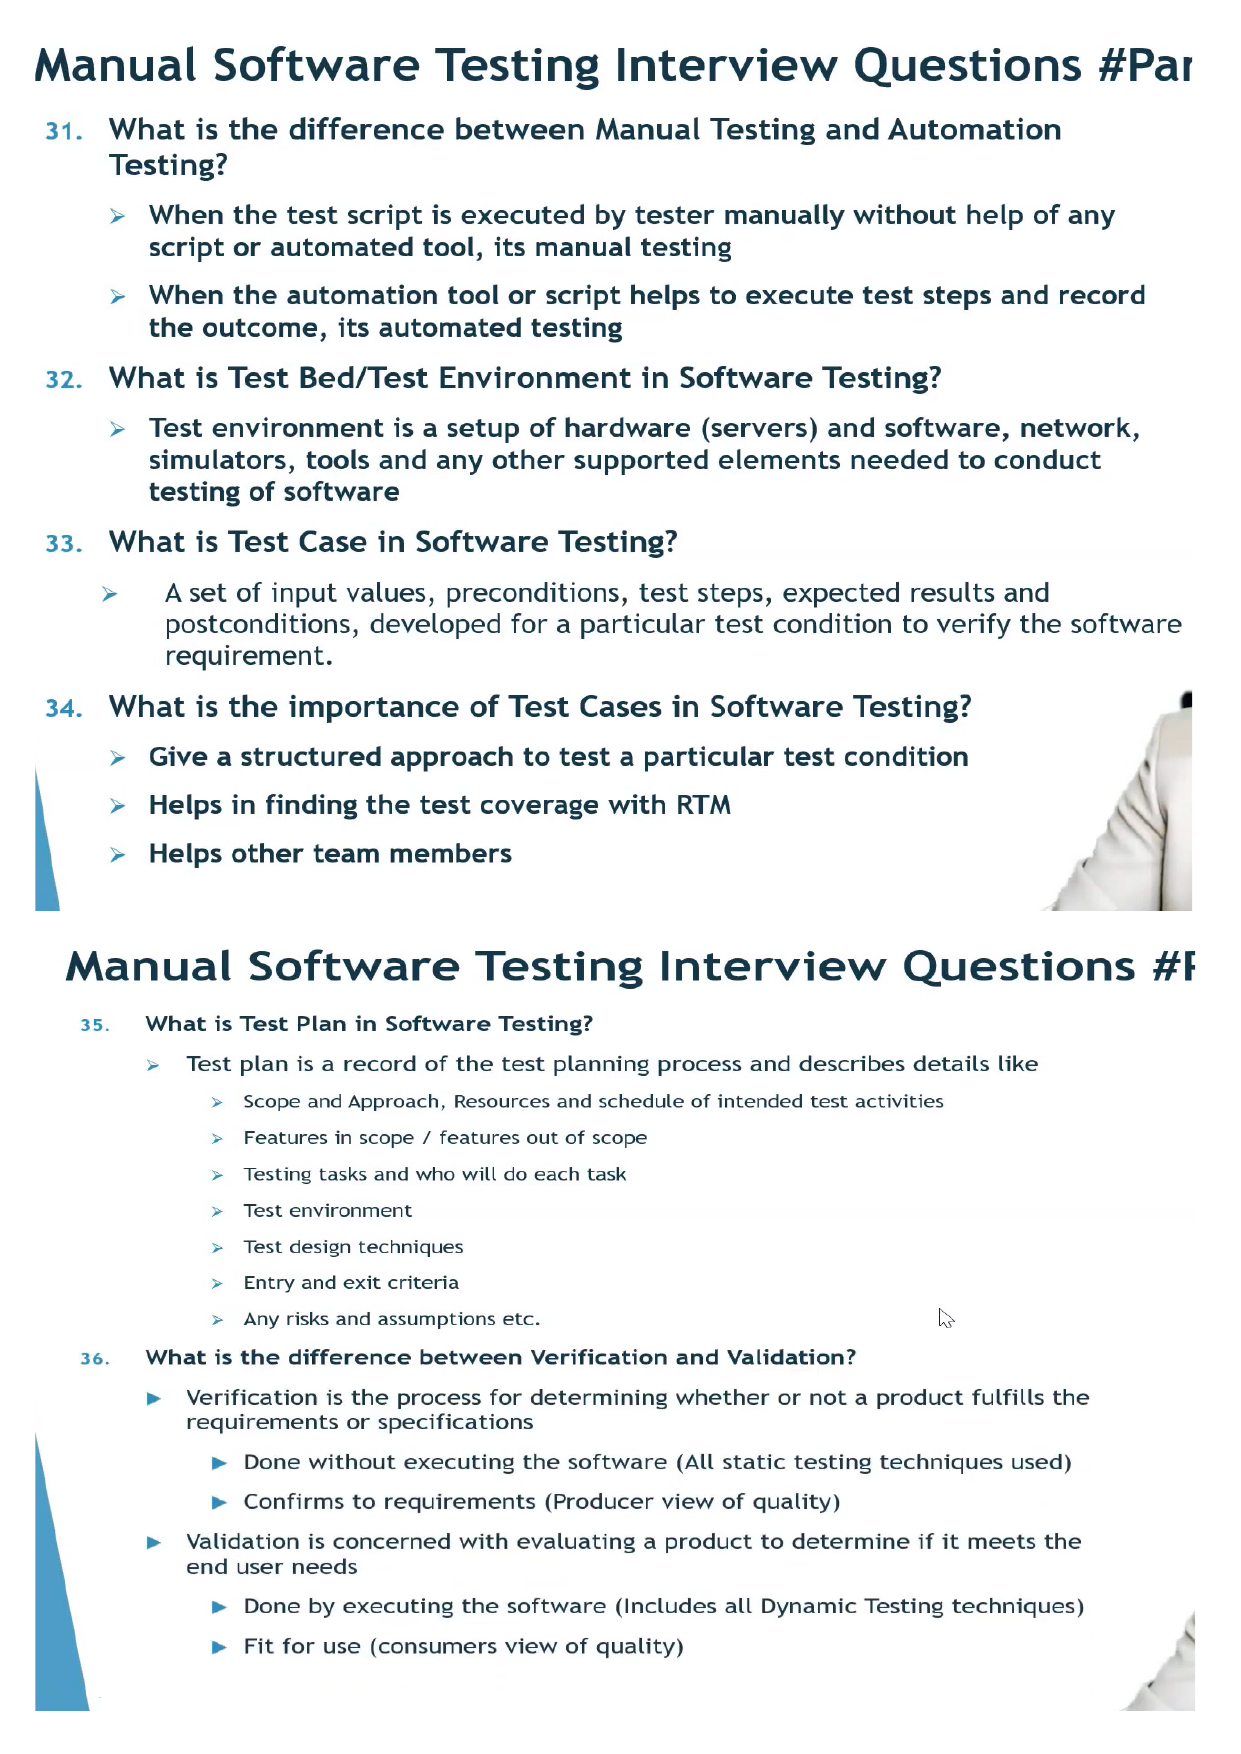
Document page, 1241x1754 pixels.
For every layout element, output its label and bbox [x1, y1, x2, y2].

picture [35, 929, 1196, 1711]
picture [35, 29, 1193, 911]
